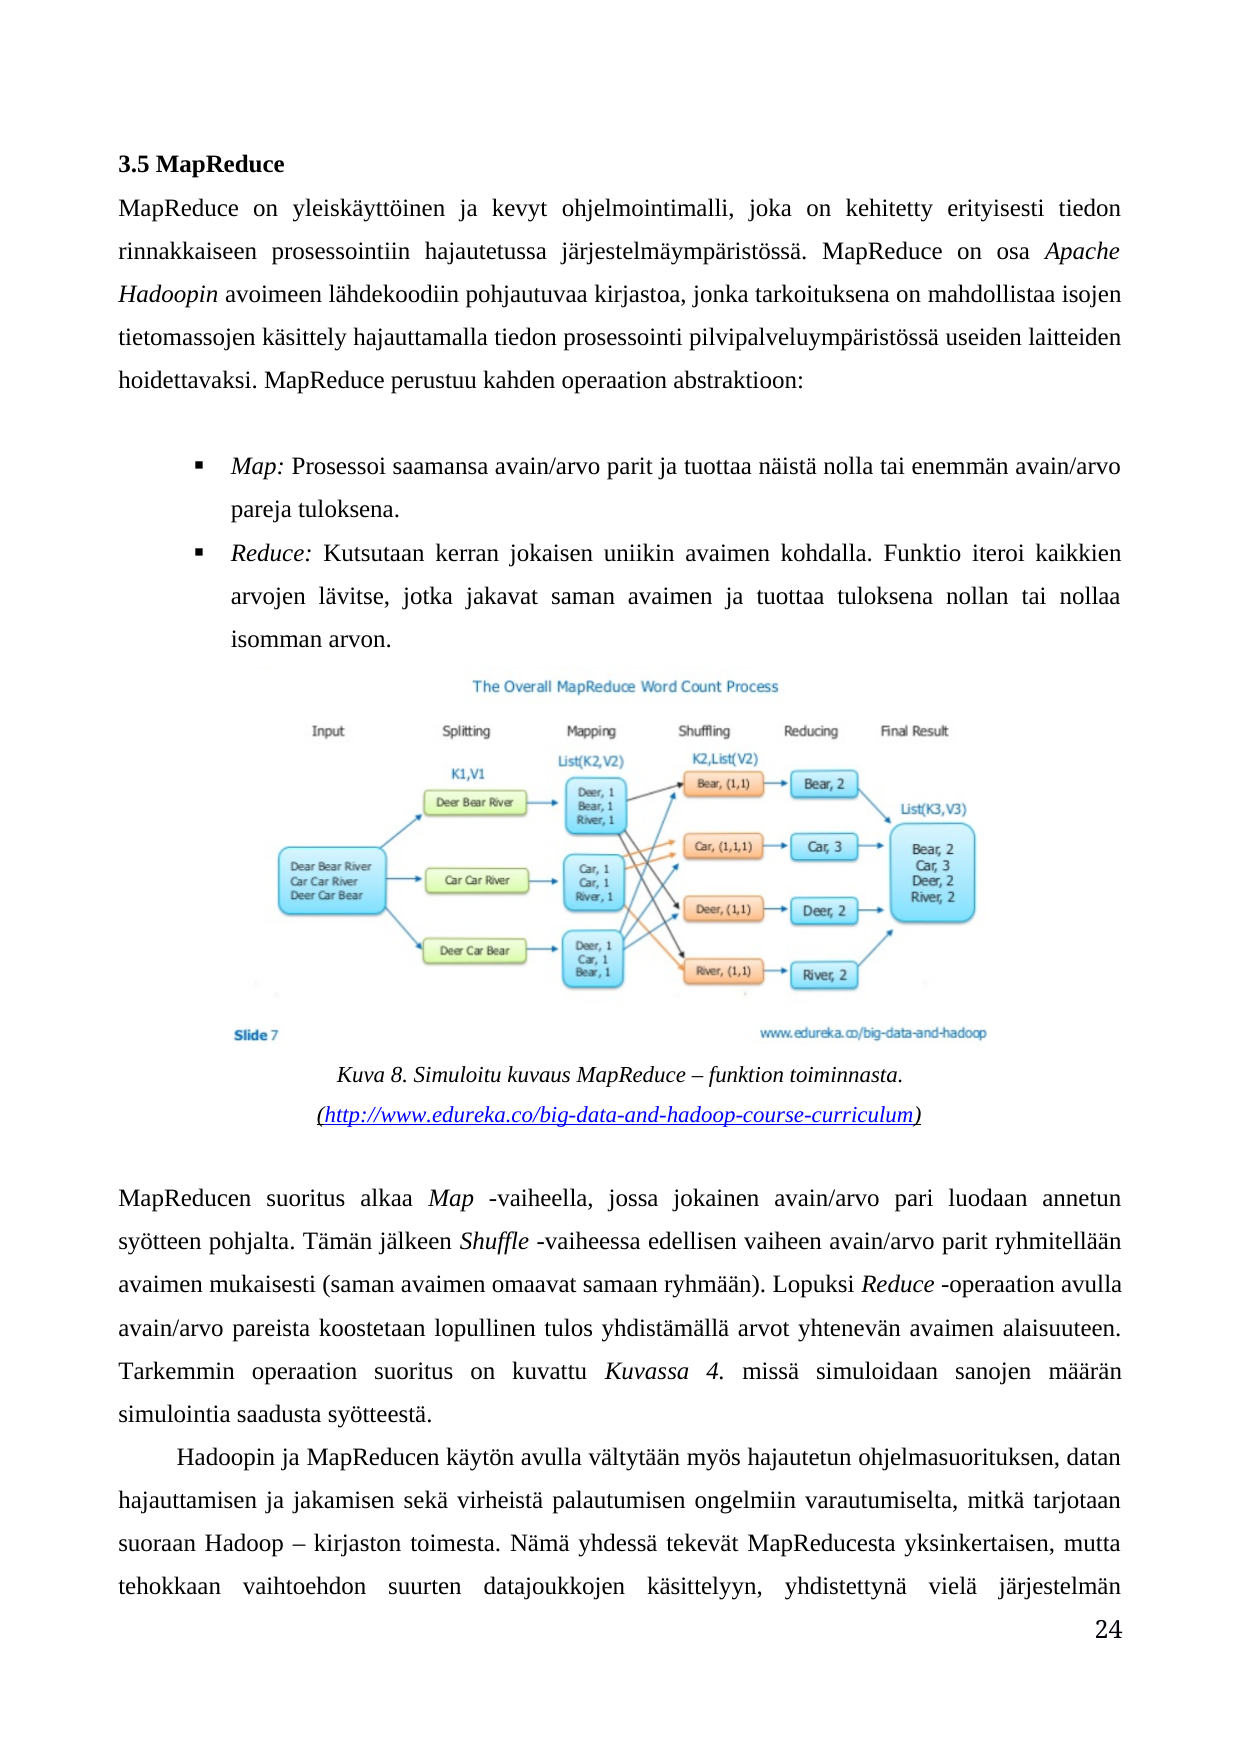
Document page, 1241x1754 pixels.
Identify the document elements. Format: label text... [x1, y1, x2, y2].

picture [230, 667, 1010, 1047]
text (http://www.edureka.co/big-data-and-hadoop-course-curriculum) [118, 1101, 1122, 1127]
text MapReducen suoritus alkaa Map -vaiheella, jossa jokainen avain/arvo pari luodaan annetun syötteen pohjalta. Tämän jälkeen Shuffle -vaiheessa edellisen vaiheen avain/arvo parit ryhmitellään avaimen mukaisesti (saman avaimen omaavat samaan ryhmään). Lopuksi Reduce -operaation avulla avain/arvo pareista koostetaan lopullinen tulos yhdistämällä arvot yhtenevän avaimen alaisuuteen. Tarkemmin operaation suoritus on kuvattu Kuvassa 4. missä simuloidaan sanojen määrän simulointia saadusta syötteestä. [118, 1183, 1122, 1428]
list Map: Prosessoi saamansa avain/arvo parit ja tuottaa näistä nolla tai enemmän avain/arvo pareja tuloksena. [193, 451, 1122, 523]
text Kuva 8. Simuloitu kuvaus MapReduce – funktion toiminnasta. [118, 1061, 1122, 1088]
text MapReduce on yleiskäyttöinen ja kevyt ohjelmointimalli, joka on kehitetty erityisesti tiedon rinnakkaiseen prosessointiin hajautetussa järjestelmäympäristössä. MapReduce on osa Apache Hadoopin avoimeen lähdekoodiin pohjautuvaa kirjastoa, jonka tarkoituksena on mahdollistaa isojen tietomassojen käsittely hajauttamalla tiedon prosessointi pilvipalveluympäristössä useiden laitteiden hoidettavaksi. MapReduce perustuu kahden operaation abstraktioon: [118, 193, 1122, 394]
list Reduce: Kutsutaan kerran jokaisen uniikin avaimen kohdalla. Funktio iteroi kaikkien arvojen lävitse, jotka jakavat saman avaimen ja tuottaa tuloksena nollan tai nollaa isomman arvon. [193, 538, 1122, 653]
text 3.5 MapReduce [118, 149, 1122, 178]
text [118, 1442, 1122, 1600]
